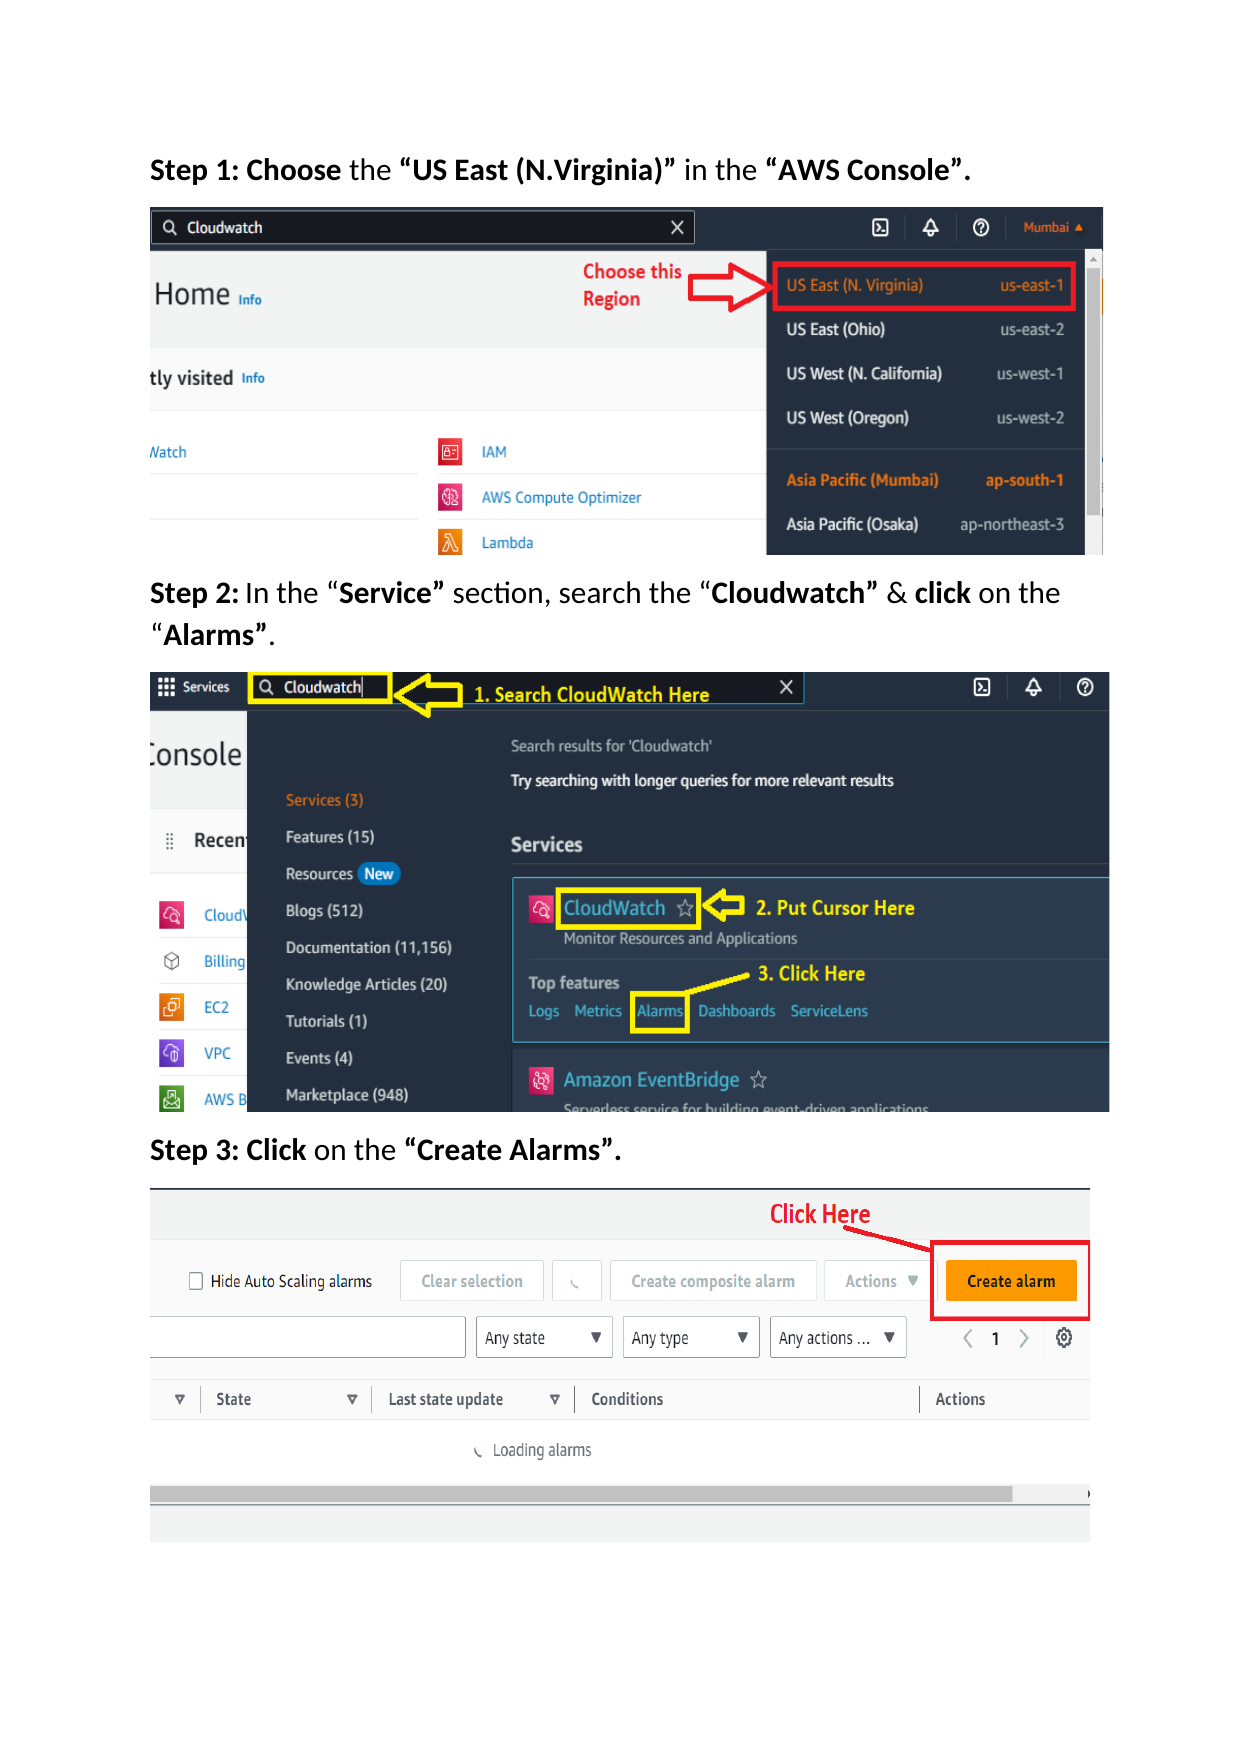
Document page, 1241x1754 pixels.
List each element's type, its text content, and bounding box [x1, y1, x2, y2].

text Step 3: Click on the “Create Alarms”. [150, 1130, 1090, 1168]
text Step 1: Choose the “US East (N.Virginia)” in the “AWS Console”. [150, 150, 1090, 188]
picture [150, 1188, 1091, 1542]
picture [150, 207, 1104, 555]
text Step 2: In the “Service” section, search the “Cloudwatch” & click on the “Alarms”. [150, 573, 1090, 653]
picture [150, 672, 1110, 1112]
